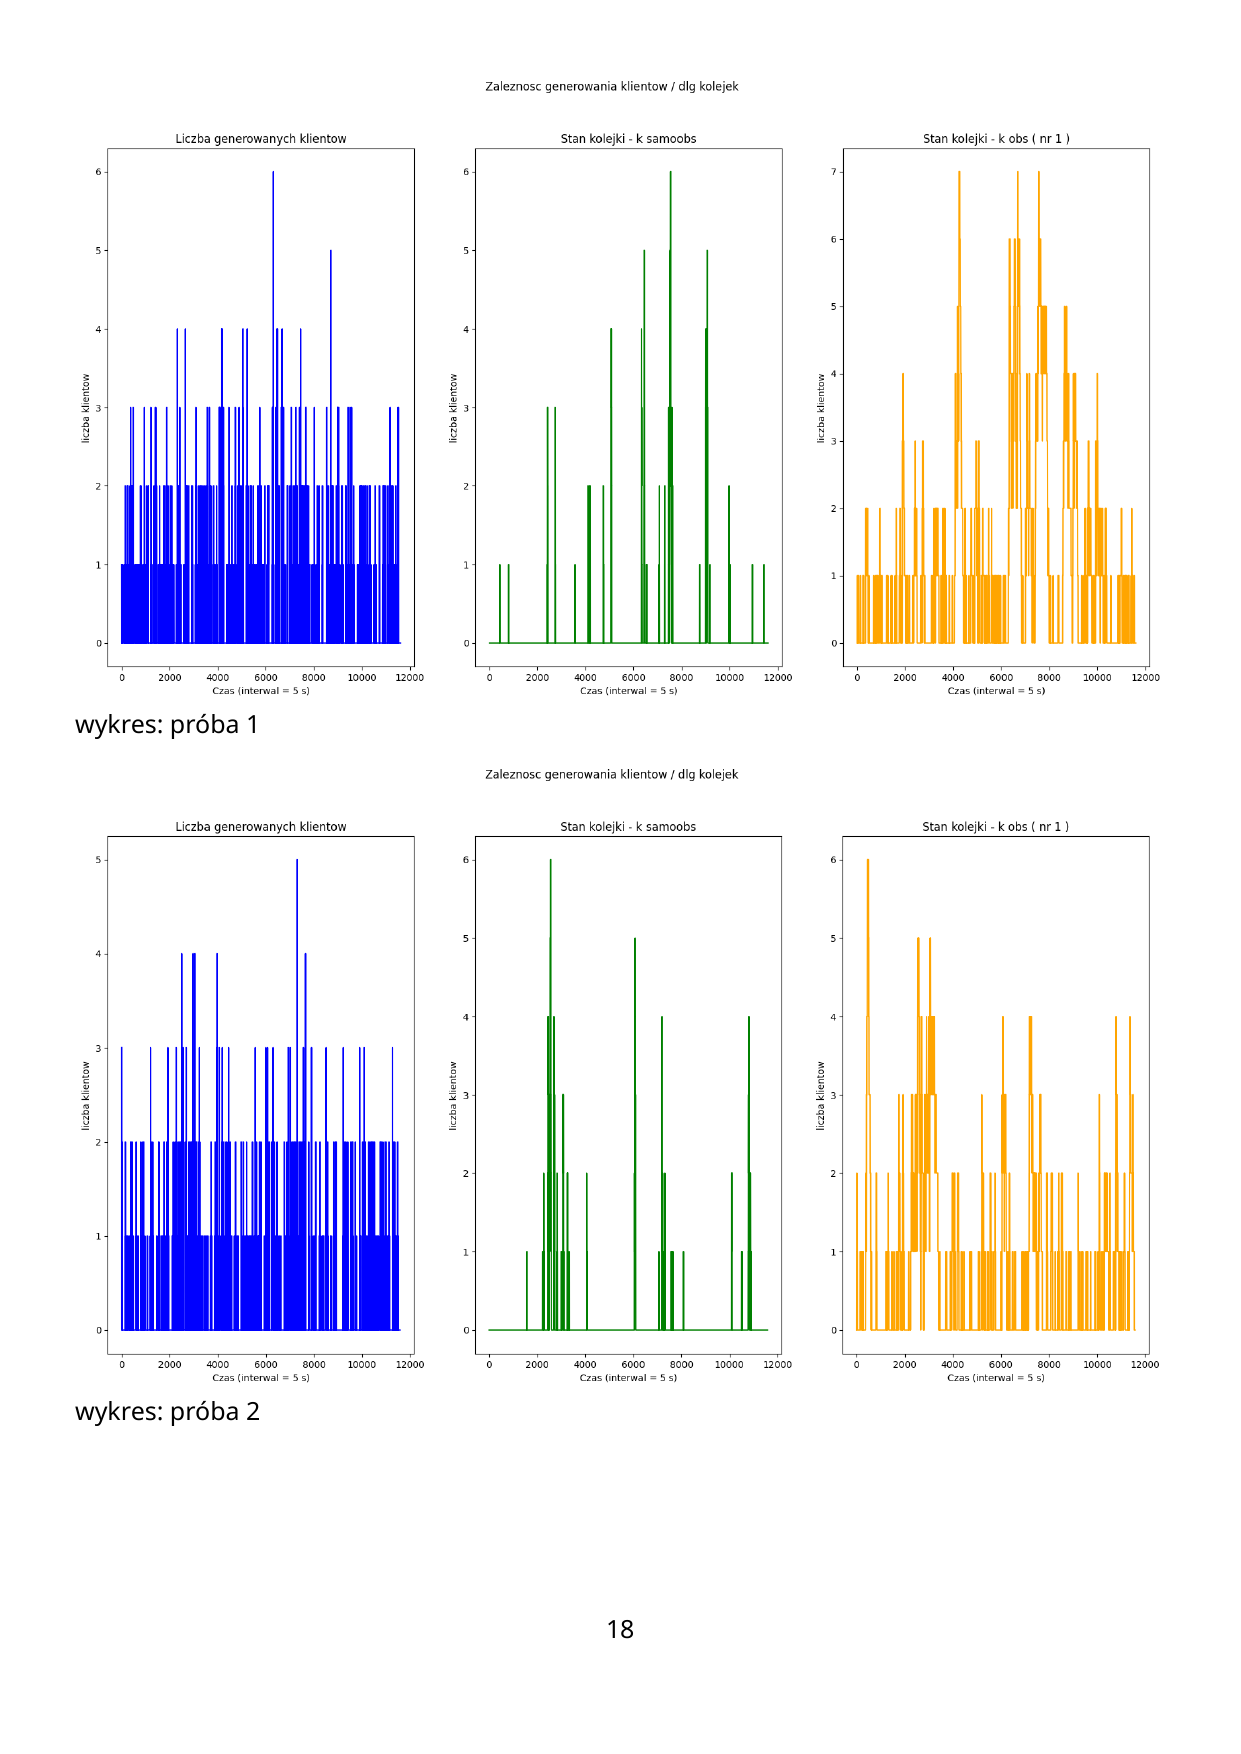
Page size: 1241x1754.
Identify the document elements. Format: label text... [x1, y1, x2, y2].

text wykres: próba 1 [75, 702, 1165, 741]
picture [75, 762, 1166, 1389]
picture [75, 75, 1166, 702]
text wykres: próba 2 [75, 1389, 1165, 1428]
